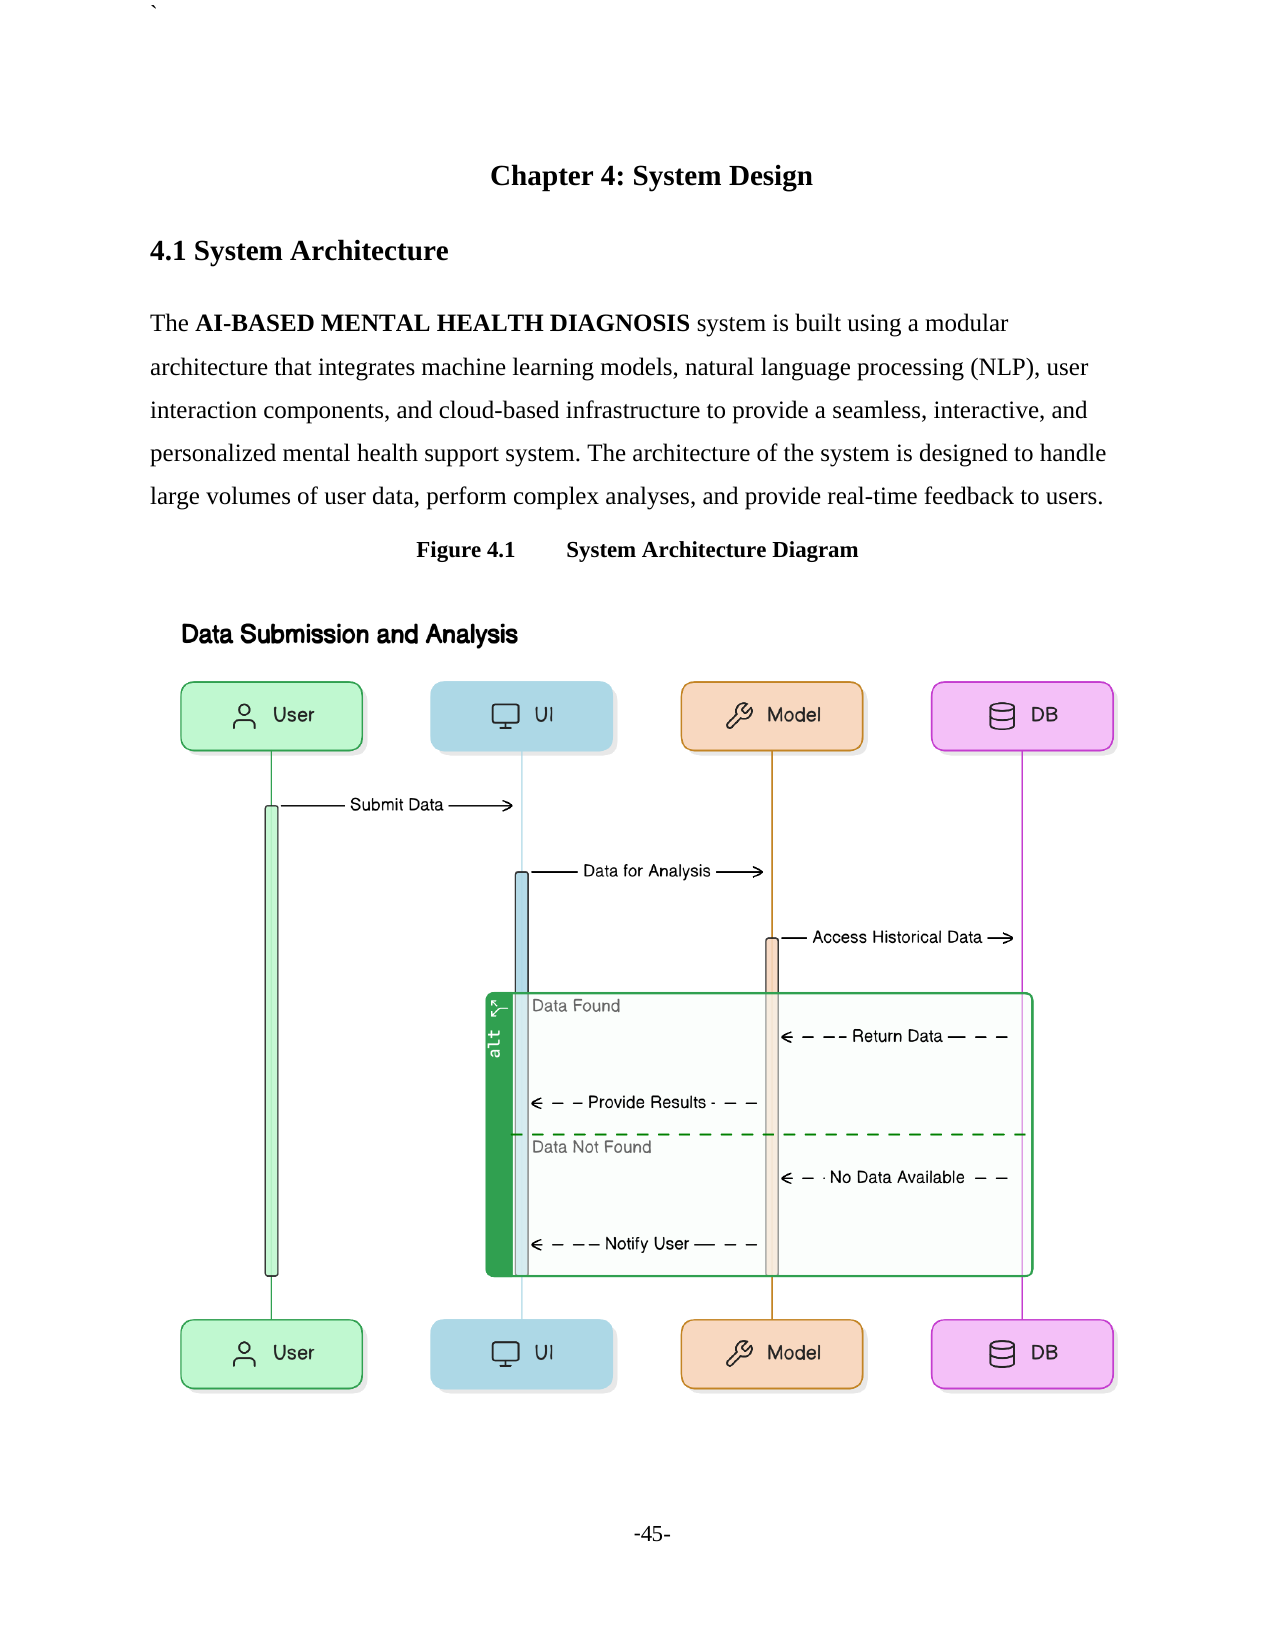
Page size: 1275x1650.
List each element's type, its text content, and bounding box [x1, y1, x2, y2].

subtitle Chapter 4: System Design [450, 158, 853, 191]
text The AI-BASED MENTAL HEALTH DIAGNOSIS system is built using a modular architecture that integrates machine learning models, natural language processing (NLP), user interaction components, and cloud-based infrastructure to provide a seamless, interactive, and personalized mental health support system. The architecture of the system is designed to handle large volumes of user data, perform complex analyses, and provide real-time feedback to users. [150, 308, 1125, 510]
subtitle 4.1 System Architecture [150, 233, 853, 267]
text Figure 4.1 System Architecture Diagram [150, 537, 1125, 563]
picture [150, 588, 1125, 1401]
